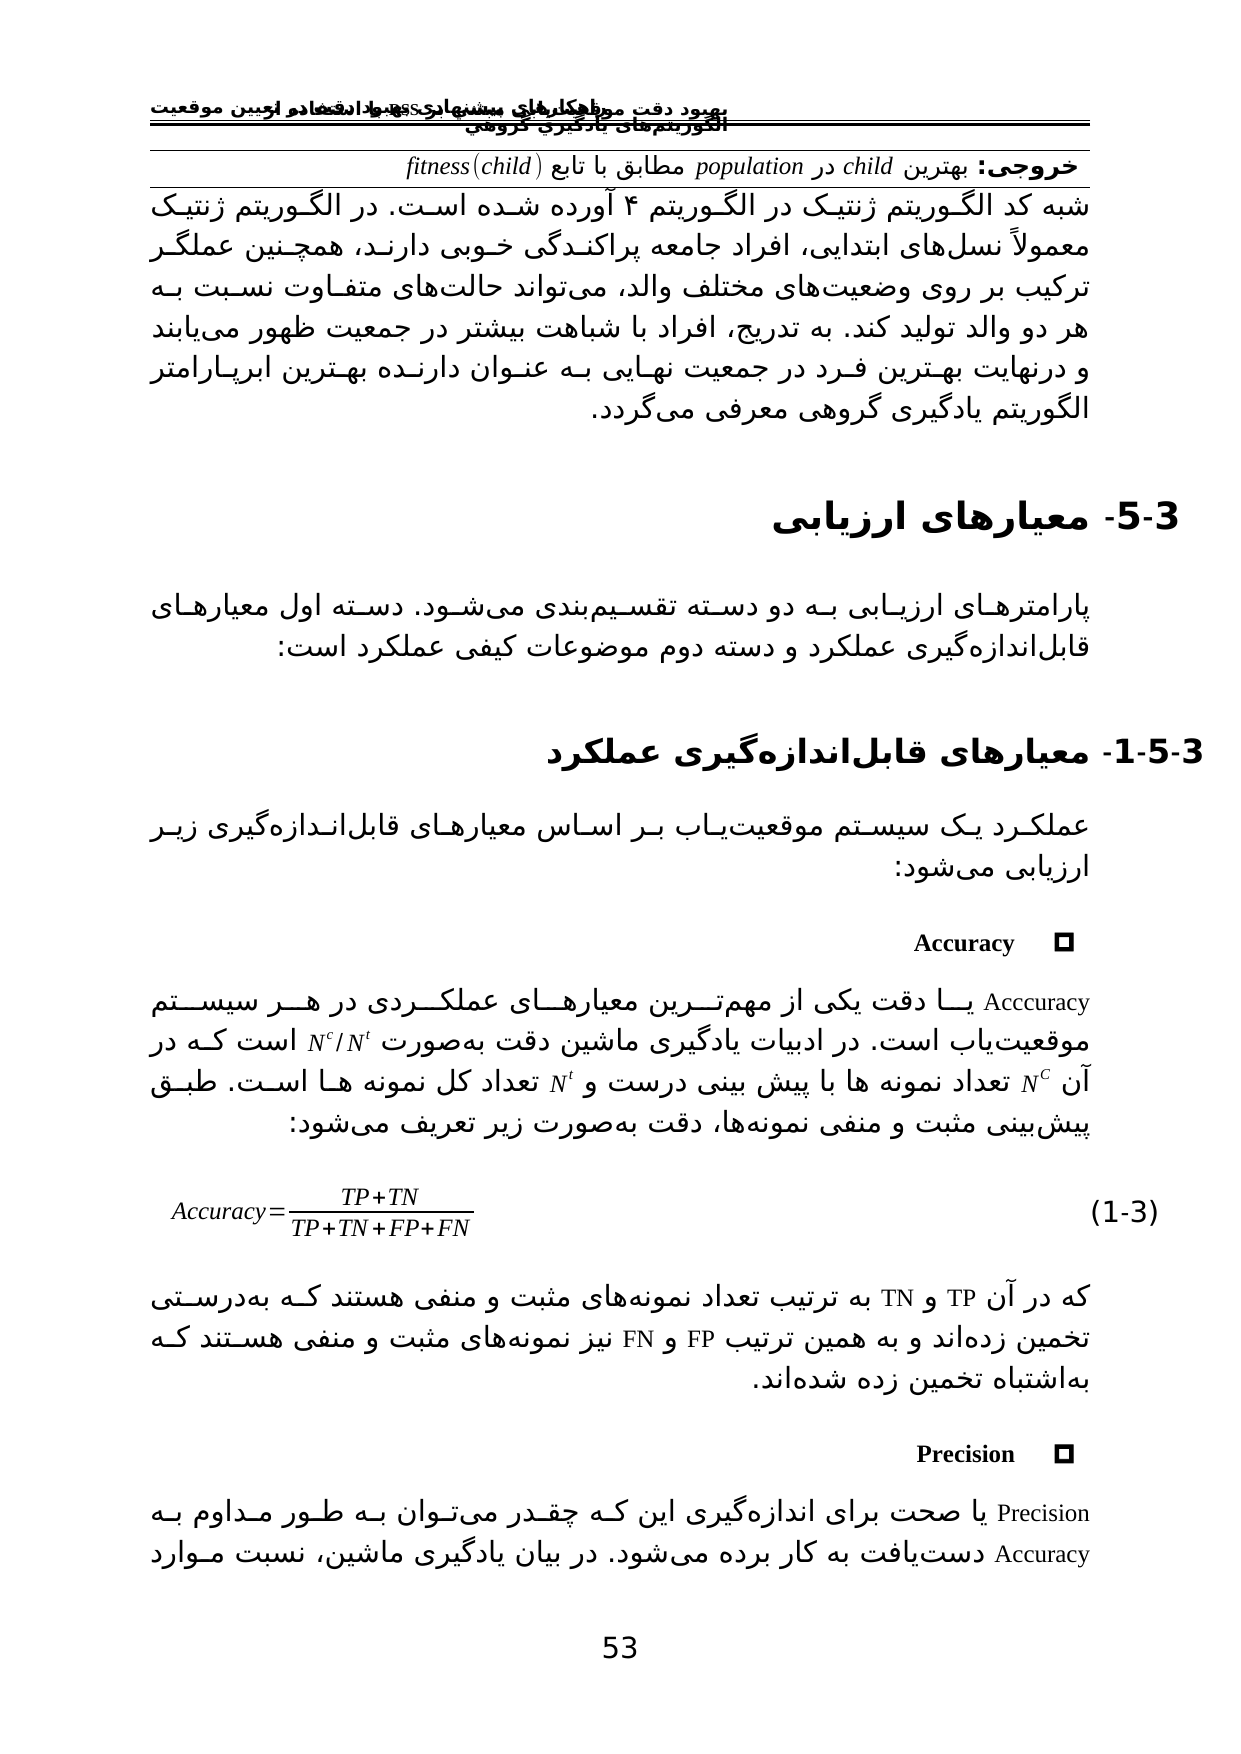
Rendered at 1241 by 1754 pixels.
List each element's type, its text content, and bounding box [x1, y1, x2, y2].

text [150, 1495, 1090, 1569]
text که در آن TP و TN به ترتیب تعداد نمونه‌های مثبت و منفی هستند که به‌درستی تخمین زده‌اند و به همین ترتیب FP و FN نیز نمونه‌های مثبت و منفی هستند که به‌اشتباه تخمین زده شده‌اند. [150, 1280, 1090, 1395]
text شبه کد الگوریتم ژنتیک در الگوریتم ۴ آورده شده است. در الگوریتم ژنتیک معمولاً نسل‌های ابتدایی، افراد جامعه پراکندگی خوبی دارند، همچنین عملگر ترکیب بر روی وضعیت‌های مختلف والد، می‌تواند حالت‌های متفاوت نسبت به هر دو والد تولید کند. به تدریج، افراد با شباهت بیشتر در جمعیت ظهور می‌یابند و درنهایت بهترین فرد در جمعیت نهایی به عنوان دارنده بهترین ابرپارامتر الگوریتم یادگیری گروهی معرفی می‌گردد. [150, 188, 1090, 425]
list معیارهای ارزیابی [150, 495, 1090, 538]
text عملکرد یک سیستم موقعیت‌یاب بر اساس معیارهای قابل‌اندازه‌گیری زیر ارزیابی می‌شود: [150, 809, 1090, 883]
list Accuracy [150, 928, 1053, 956]
list معیارهای قابل‌اندازه‌گیری عملکرد [150, 732, 1090, 771]
text پارامترهای ارزیابی به دو دسته تقسیم‌بندی می‌شود. دسته اول معیارهای قابل‌اندازه‌گیری عملکرد و دسته دوم موضوعات کیفی عملکرد است: [150, 588, 1090, 663]
text Acccuracy یا دقت یکی از مهم‌ترین معیارهای عملکردی در هر سیستم موقعیت‌یاب است. در ادبیات یادگیری ماشین دقت به‌صورت است که در آن تعداد نمونه ها با پیش بینی درست و تعداد کل نمونه ها است. طبق پیش‌بینی مثبت و منفی نمونه‌ها، دقت به‌صورت زیر تعریف می‌شود: [150, 983, 1090, 1139]
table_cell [150, 151, 1090, 187]
list Precision [150, 1439, 1053, 1468]
